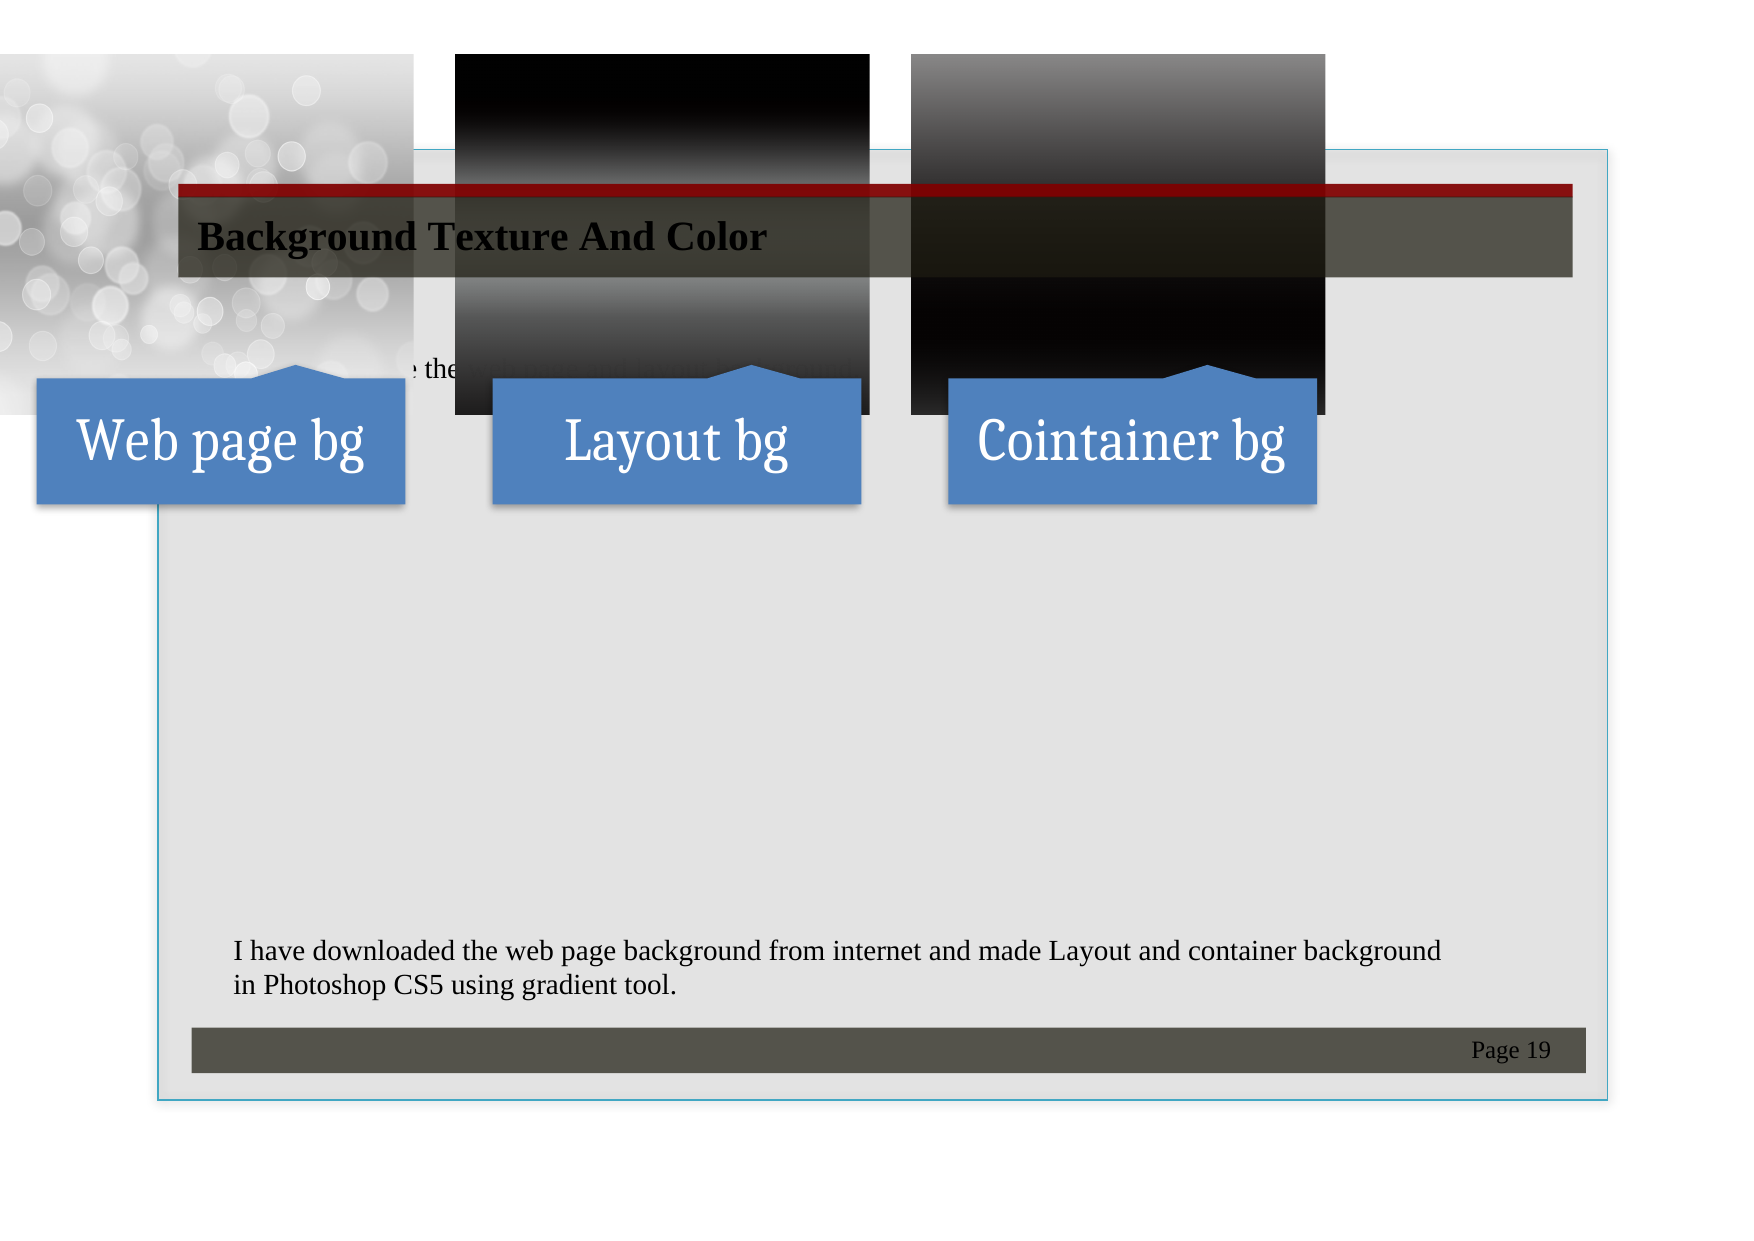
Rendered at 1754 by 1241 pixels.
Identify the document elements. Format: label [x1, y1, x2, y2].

picture [0, 54, 414, 415]
picture [911, 54, 1326, 183]
picture [911, 278, 1326, 415]
picture [455, 54, 870, 183]
picture [455, 278, 870, 415]
